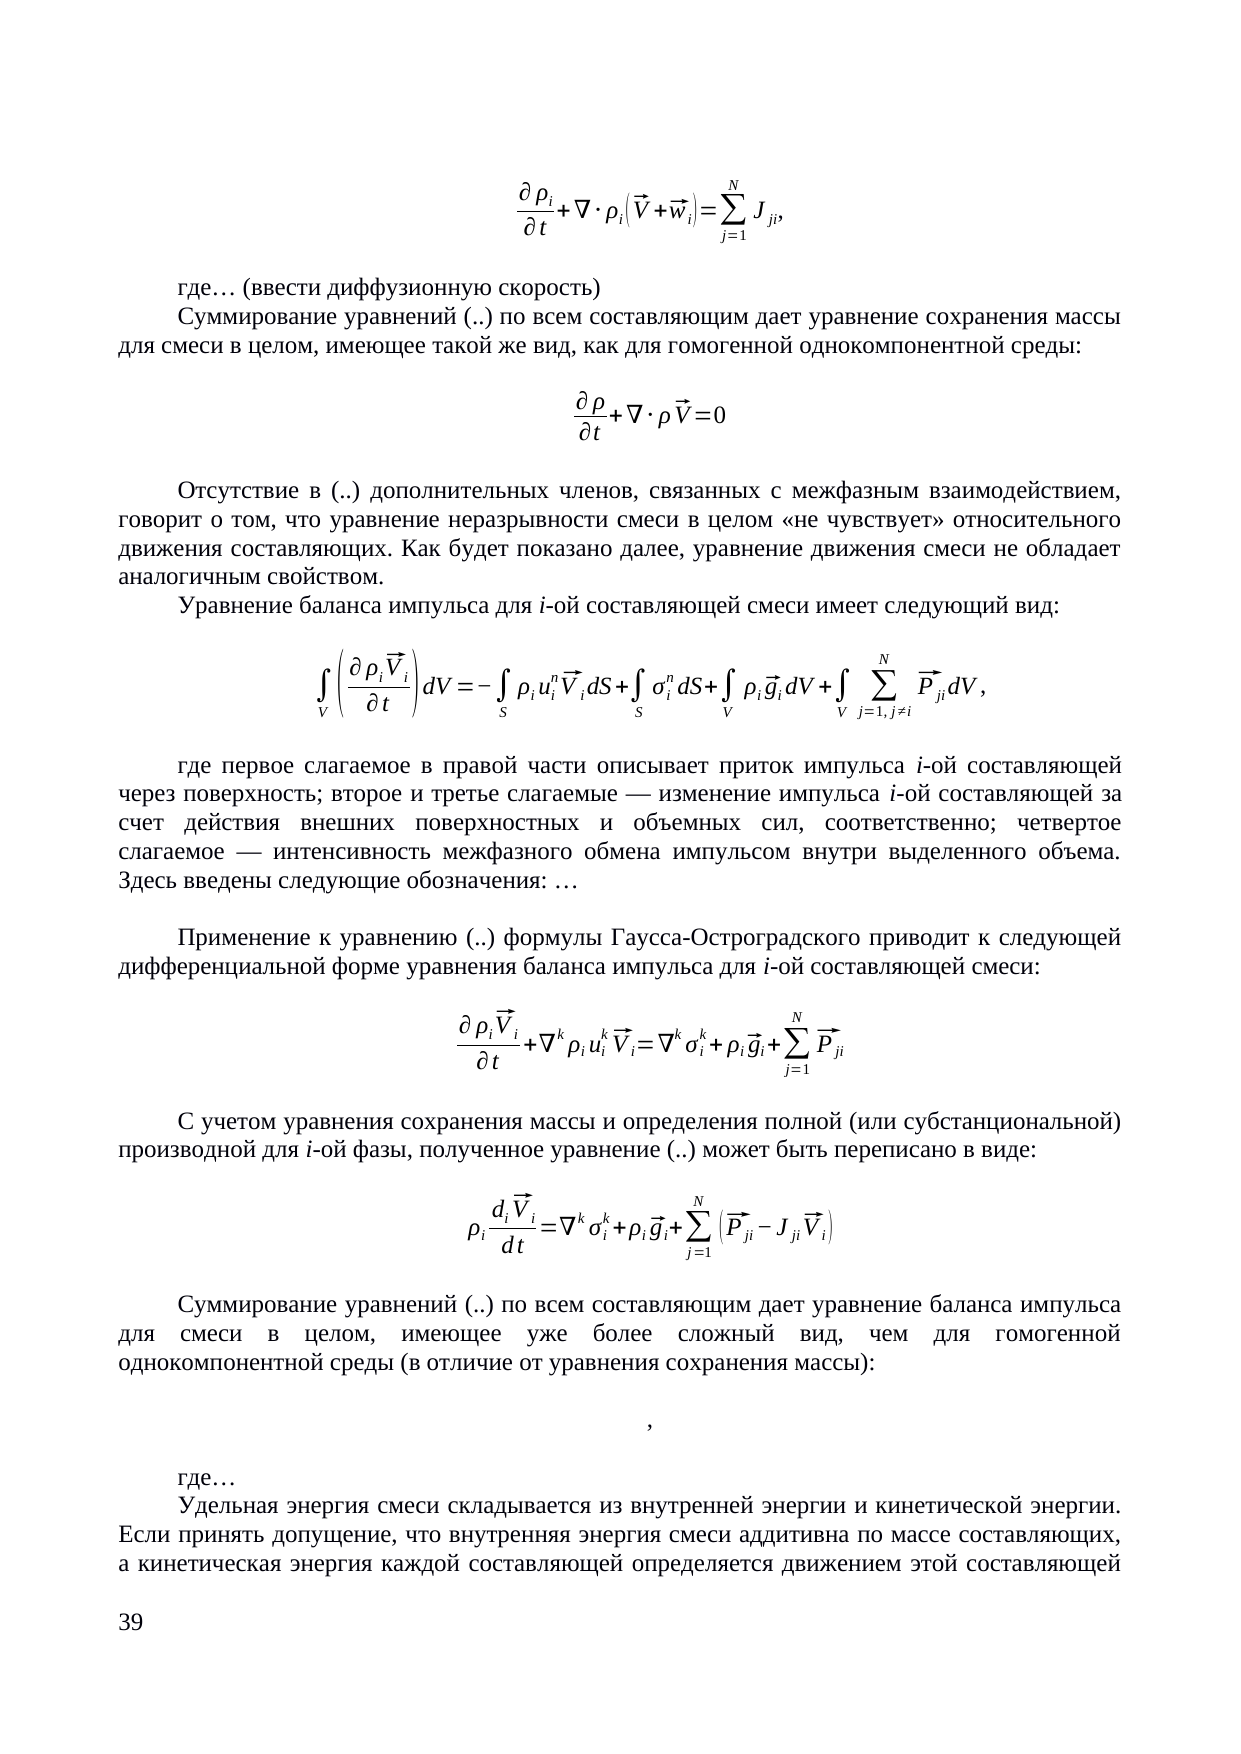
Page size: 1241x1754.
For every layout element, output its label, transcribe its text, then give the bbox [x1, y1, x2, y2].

text где первое слагаемое в правой части описывает приток импульса i-ой составляющей через поверхность; второе и третье слагаемые — изменение импульса i-ой составляющей за счет действия внешних поверхностных и объемных сил, соответственно; четвертое слагаемое — интенсивность межфазного обмена импульсом внутри выделенного объема. Здесь введены следующие обозначения: … [118, 750, 1122, 893]
text Отсутствие в (..) дополнительных членов, связанных с межфазным взаимодействием, говорит о том, что уравнение неразрывности смеси в целом «не чувствует» относительного движения составляющих. Как будет показано далее, уравнение движения смеси не обладает аналогичным свойством. [118, 475, 1122, 590]
text где… [118, 1462, 1122, 1491]
text Суммирование уравнений (..) по всем составляющим дает уравнение сохранения массы для смеси в целом, имеющее такой же вид, как для гомогенной однокомпонентной среды: [118, 301, 1122, 359]
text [118, 1491, 1122, 1577]
text Применение к уравнению (..) формулы Гаусса-Остроградского приводит к следующей дифференциальной форме уравнения баланса импульса для i-ой составляющей смеси: [118, 922, 1122, 980]
text где… (ввести диффузионную скорость) [118, 272, 1122, 301]
text , [118, 176, 1122, 244]
text Суммирование уравнений (..) по всем составляющим дает уравнение баланса импульса для смеси в целом, имеющее уже более сложный вид, чем для гомогенной однокомпонентной среды (в отличие от уравнения сохранения массы): [118, 1289, 1122, 1376]
text С учетом уравнения сохранения массы и определения полной (или субстанциональной) производной для i-ой фазы, полученное уравнение (..) может быть переписано в виде: [118, 1106, 1122, 1163]
text , [118, 648, 1122, 721]
text Уравнение баланса импульса для i-ой составляющей смеси имеет следующий вид: [118, 590, 1122, 619]
text , [118, 1404, 1122, 1433]
